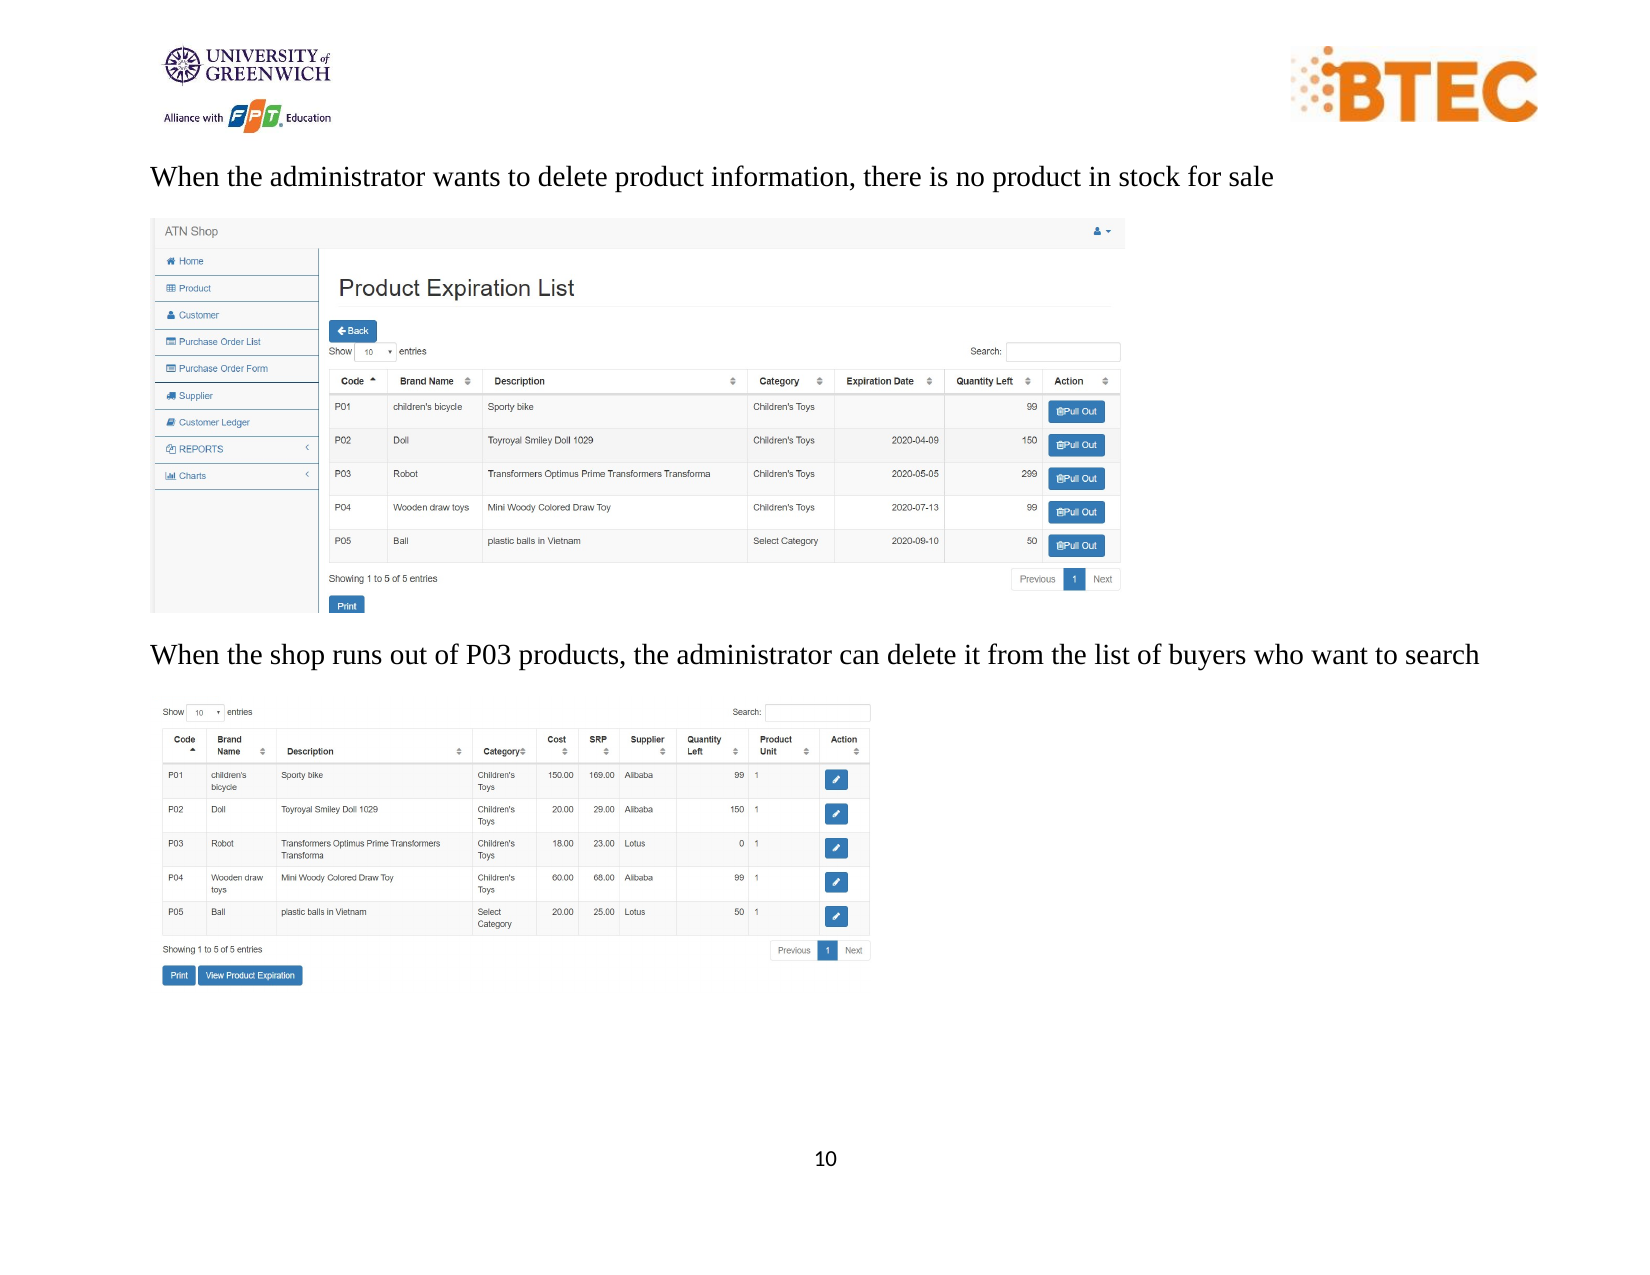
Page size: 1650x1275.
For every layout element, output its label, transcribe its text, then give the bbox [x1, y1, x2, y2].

text When the administrator wants to delete product information, there is no product in stock for sale [150, 159, 1500, 193]
text When the shop runs out of P03 products, the administrator can delete it from the list of buyers who want to search [150, 637, 1500, 671]
picture [150, 696, 872, 993]
picture [150, 218, 1125, 613]
picture [150, 32, 343, 144]
picture [1290, 46, 1538, 122]
